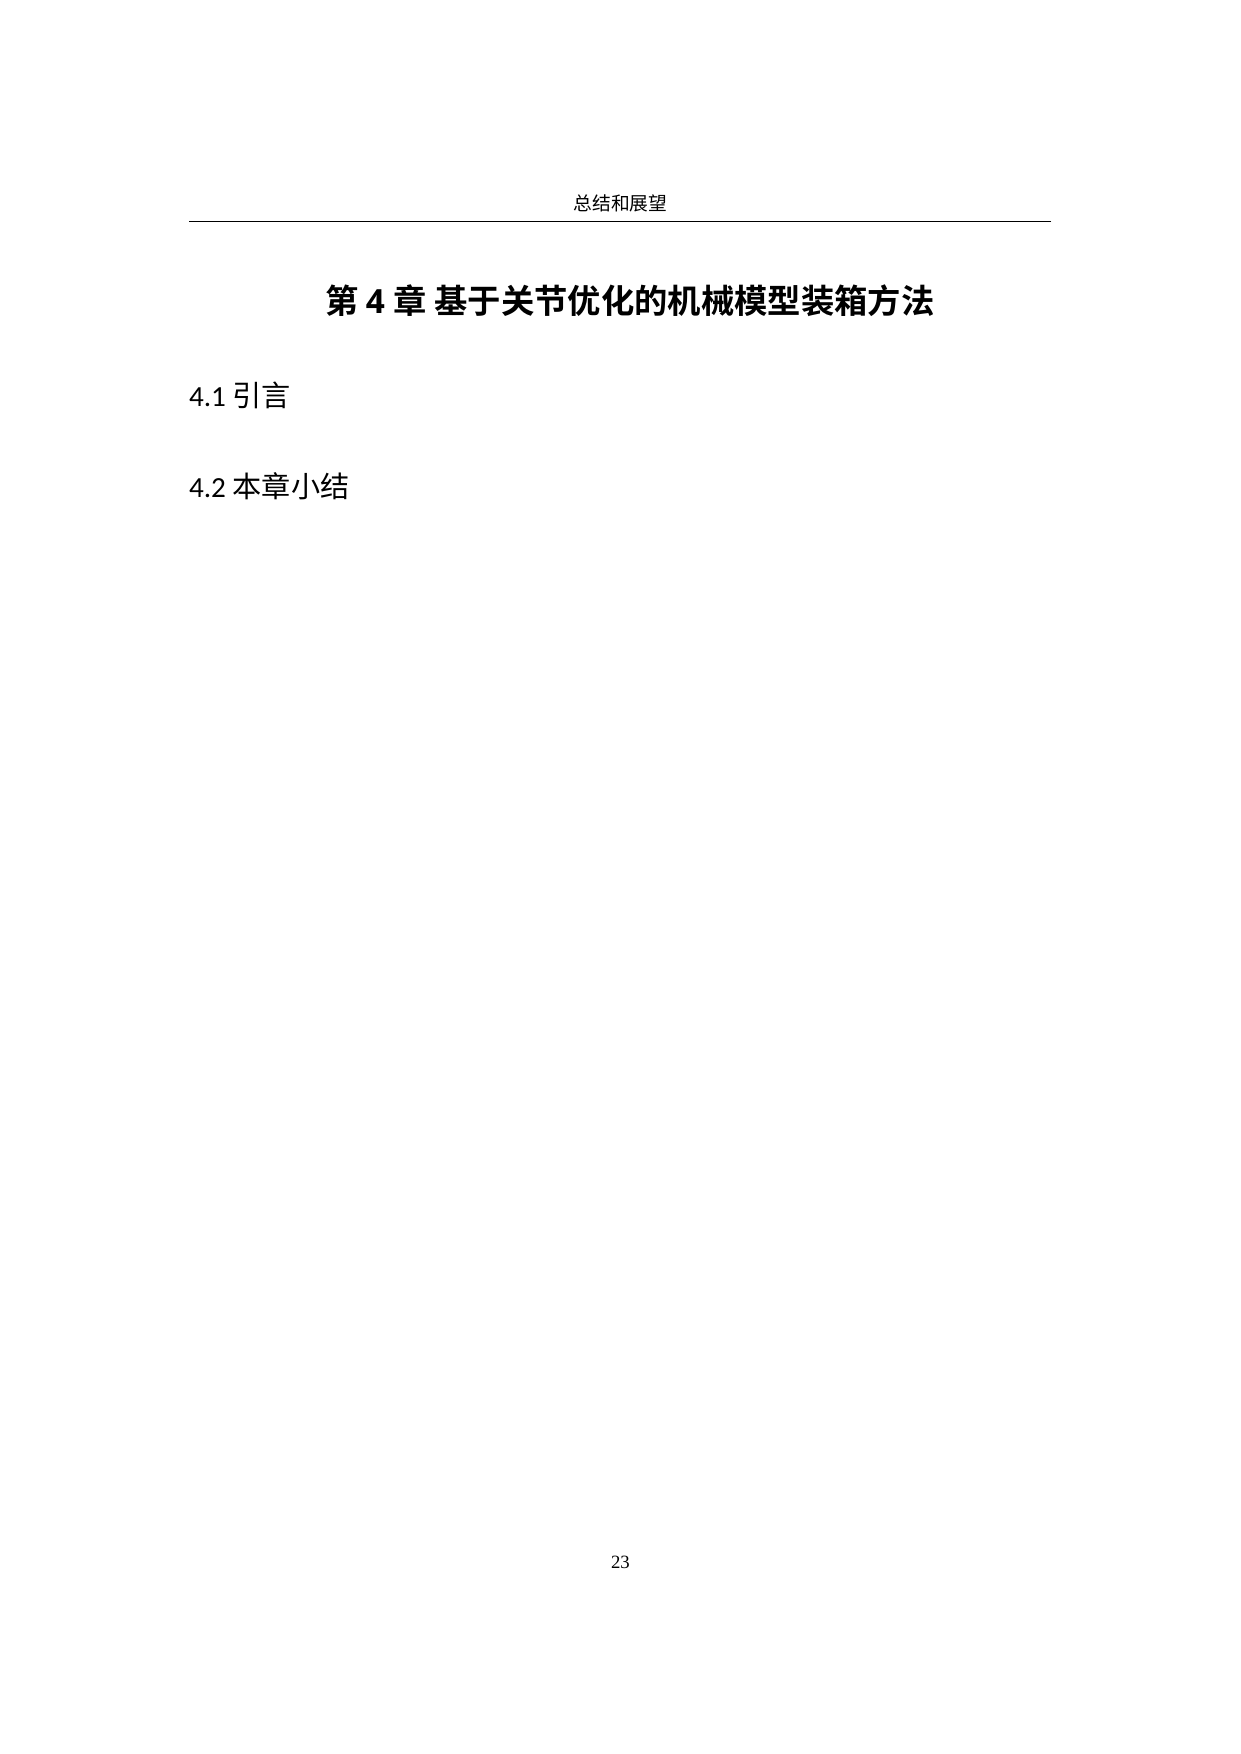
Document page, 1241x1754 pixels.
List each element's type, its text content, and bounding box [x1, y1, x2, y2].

subtitle 基于关节优化的机械模型装箱方法 [262, 274, 1051, 323]
text 本章小结 [189, 464, 1051, 506]
text 引言 [189, 373, 1051, 414]
